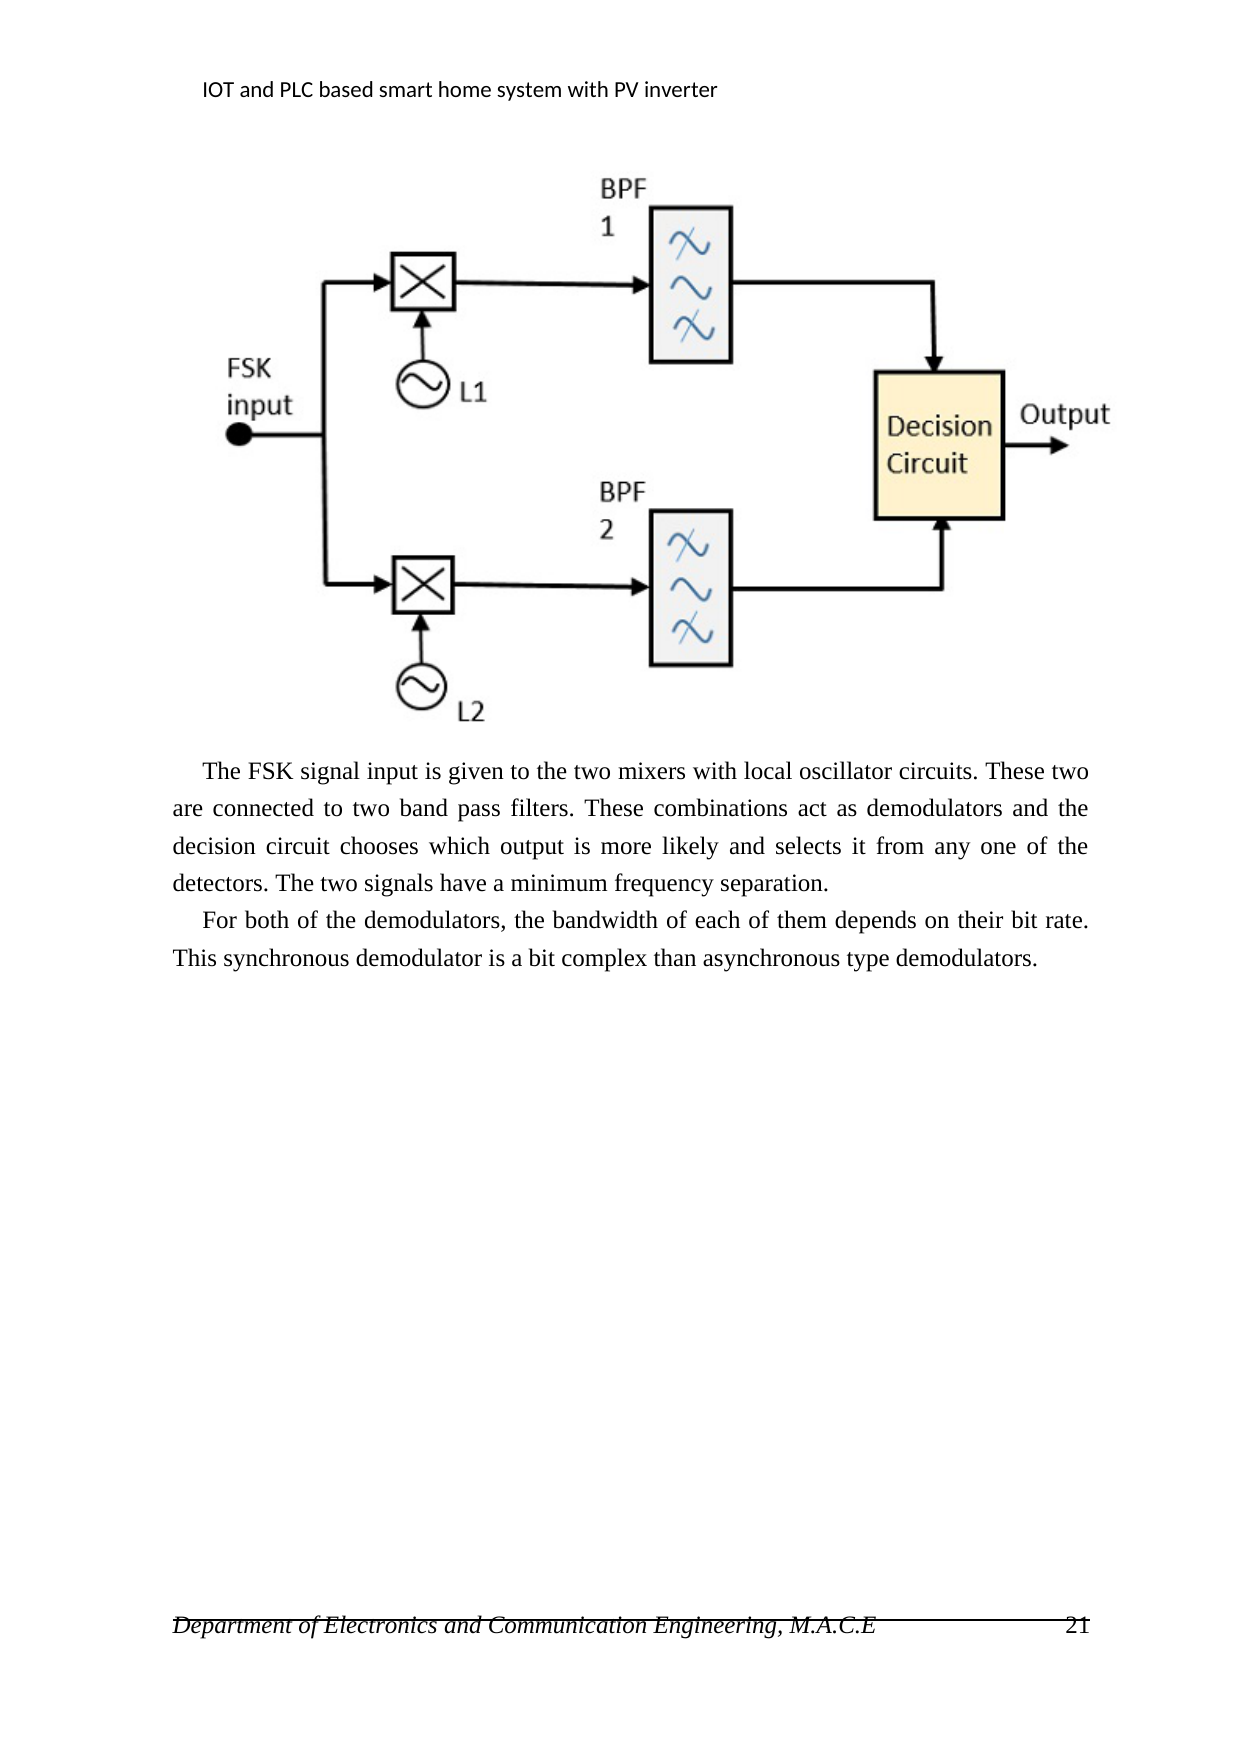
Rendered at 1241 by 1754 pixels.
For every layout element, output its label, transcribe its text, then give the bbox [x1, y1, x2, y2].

picture [202, 155, 1140, 748]
text The FSK signal input is given to the two mixers with local oscillator circuits. These two are connected to two band pass filters. These combinations act as demodulators and the decision circuit chooses which output is more likely and selects it from any one of the detectors. The two signals have a minimum frequency separation. [172, 756, 1090, 897]
text For both of the demodulators, the bandwidth of each of them depends on their bit rate. This synchronous demodulator is a bit complex than asynchronous type demodulators. [172, 905, 1090, 971]
